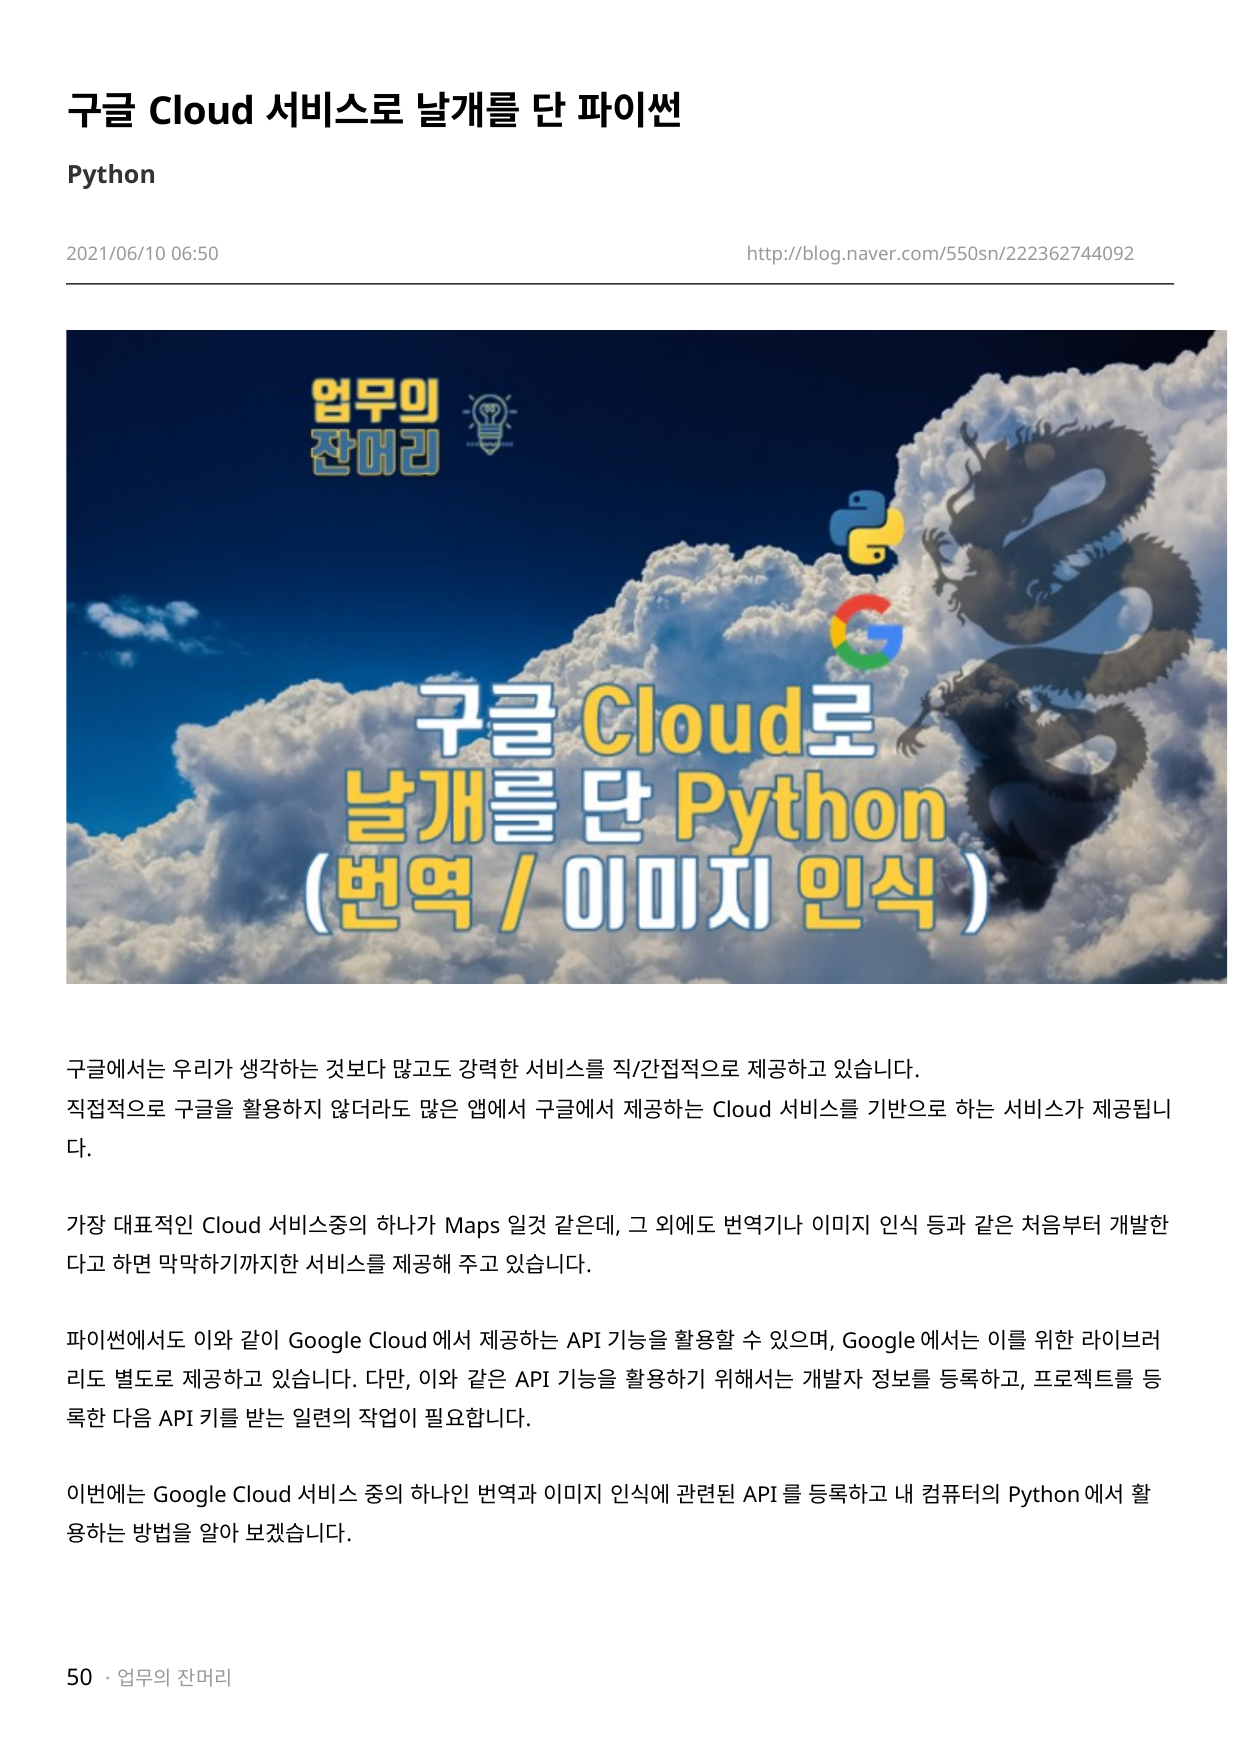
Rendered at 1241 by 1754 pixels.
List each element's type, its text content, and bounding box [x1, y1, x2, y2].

text 2021/06/10 06:50 http://blog.naver.com/550sn/222362744092 [66, 240, 1240, 266]
subtitle 구글 Cloud 서비스로 날개를 단 파이썬 [67, 79, 1240, 135]
text 이번에는 Google Cloud 서비스 중의 하나인 번역과 이미지 인식에 관련된 API를 등록하고 내 컴퓨터의 Python에서 활 용하는 방법을 알아 보겠습니다. [66, 1477, 1159, 1548]
text 직접적으로 구글을 활용하지 않더라도 많은 앱에서 구글에서 제공하는 Cloud 서비스를 기반으로 하는 서비스가 제공됩니 다. [66, 1092, 1172, 1163]
text 파이썬에서도 이와 같이 Google Cloud에서 제공하는 API 기능을 활용할 수 있으며, Google에서는 이를 위한 라이브러 리도 별도로 제공하고 있습니다. 다만, 이와 같은 API 기능을 활용하기 위해서는 개발자 정보를 등록하고, 프로젝트를 등 록한 다음 API 키를 받는 일련의 작업이 필요합니다. [66, 1323, 1162, 1433]
text 구글에서는 우리가 생각하는 것보다 많고도 강력한 서비스를 직/간접적으로 제공하고 있습니다. [66, 1052, 1240, 1084]
subtitle Python [67, 156, 1240, 190]
text 가장 대표적인 Cloud 서비스중의 하나가 Maps 일것 같은데, 그 외에도 번역기나 이미지 인식 등과 같은 처음부터 개발한 다고 하면 막막하기까지한 서비스를 제공해 주고 있습니다. [66, 1208, 1171, 1278]
picture [66, 330, 1228, 984]
